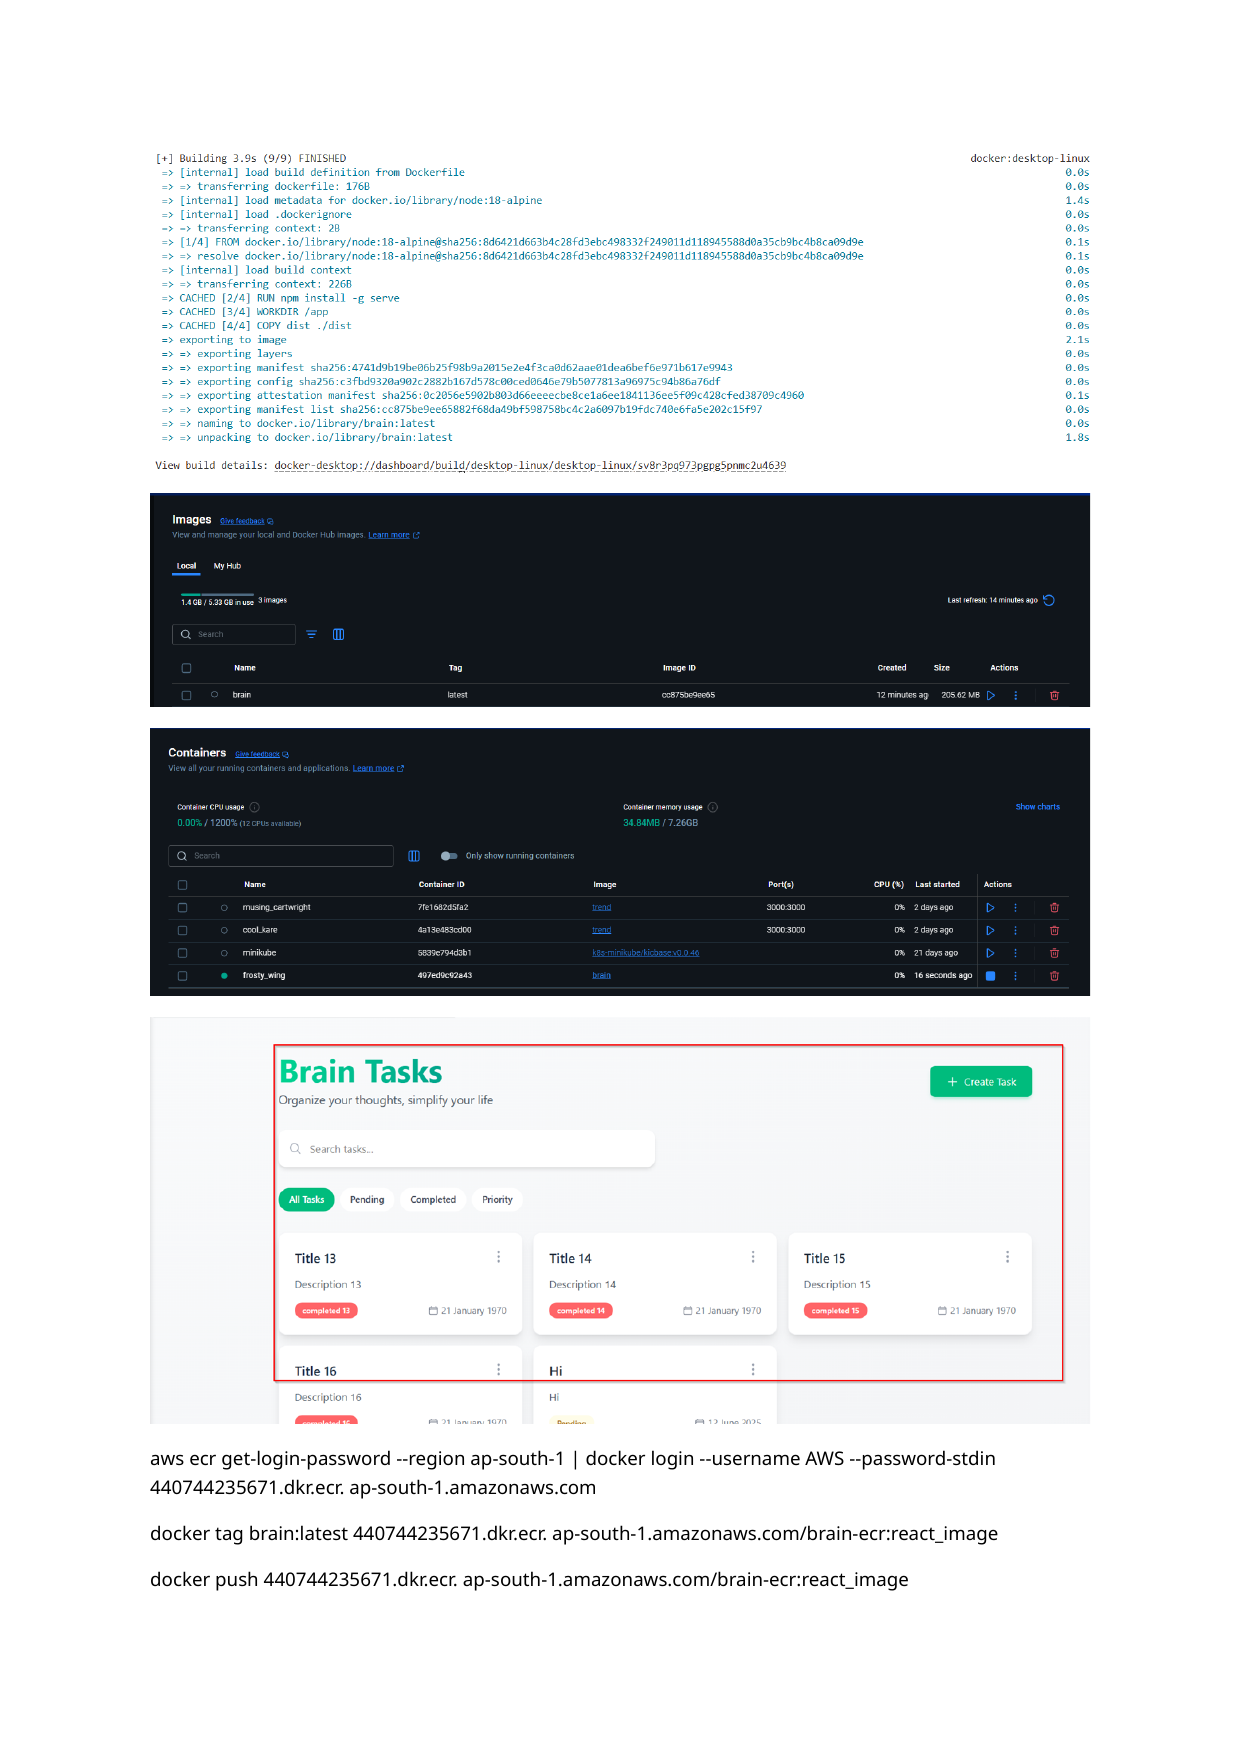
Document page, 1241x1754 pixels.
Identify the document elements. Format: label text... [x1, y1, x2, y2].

picture [150, 493, 1091, 707]
text aws ecr get-login-password --region ap-south-1 | docker login --username AWS --password-stdin 440744235671.dkr.ecr. ap-south-1.amazonaws.com [150, 1445, 1090, 1500]
picture [150, 150, 1091, 473]
text docker push 440744235671.dkr.ecr. ap-south-1.amazonaws.com/brain-ecr:react_image [150, 1566, 1090, 1592]
picture [150, 1017, 1091, 1424]
picture [150, 728, 1091, 996]
text docker tag brain:latest 440744235671.dkr.ecr. ap-south-1.amazonaws.com/brain-ecr:react_image [150, 1520, 1090, 1546]
